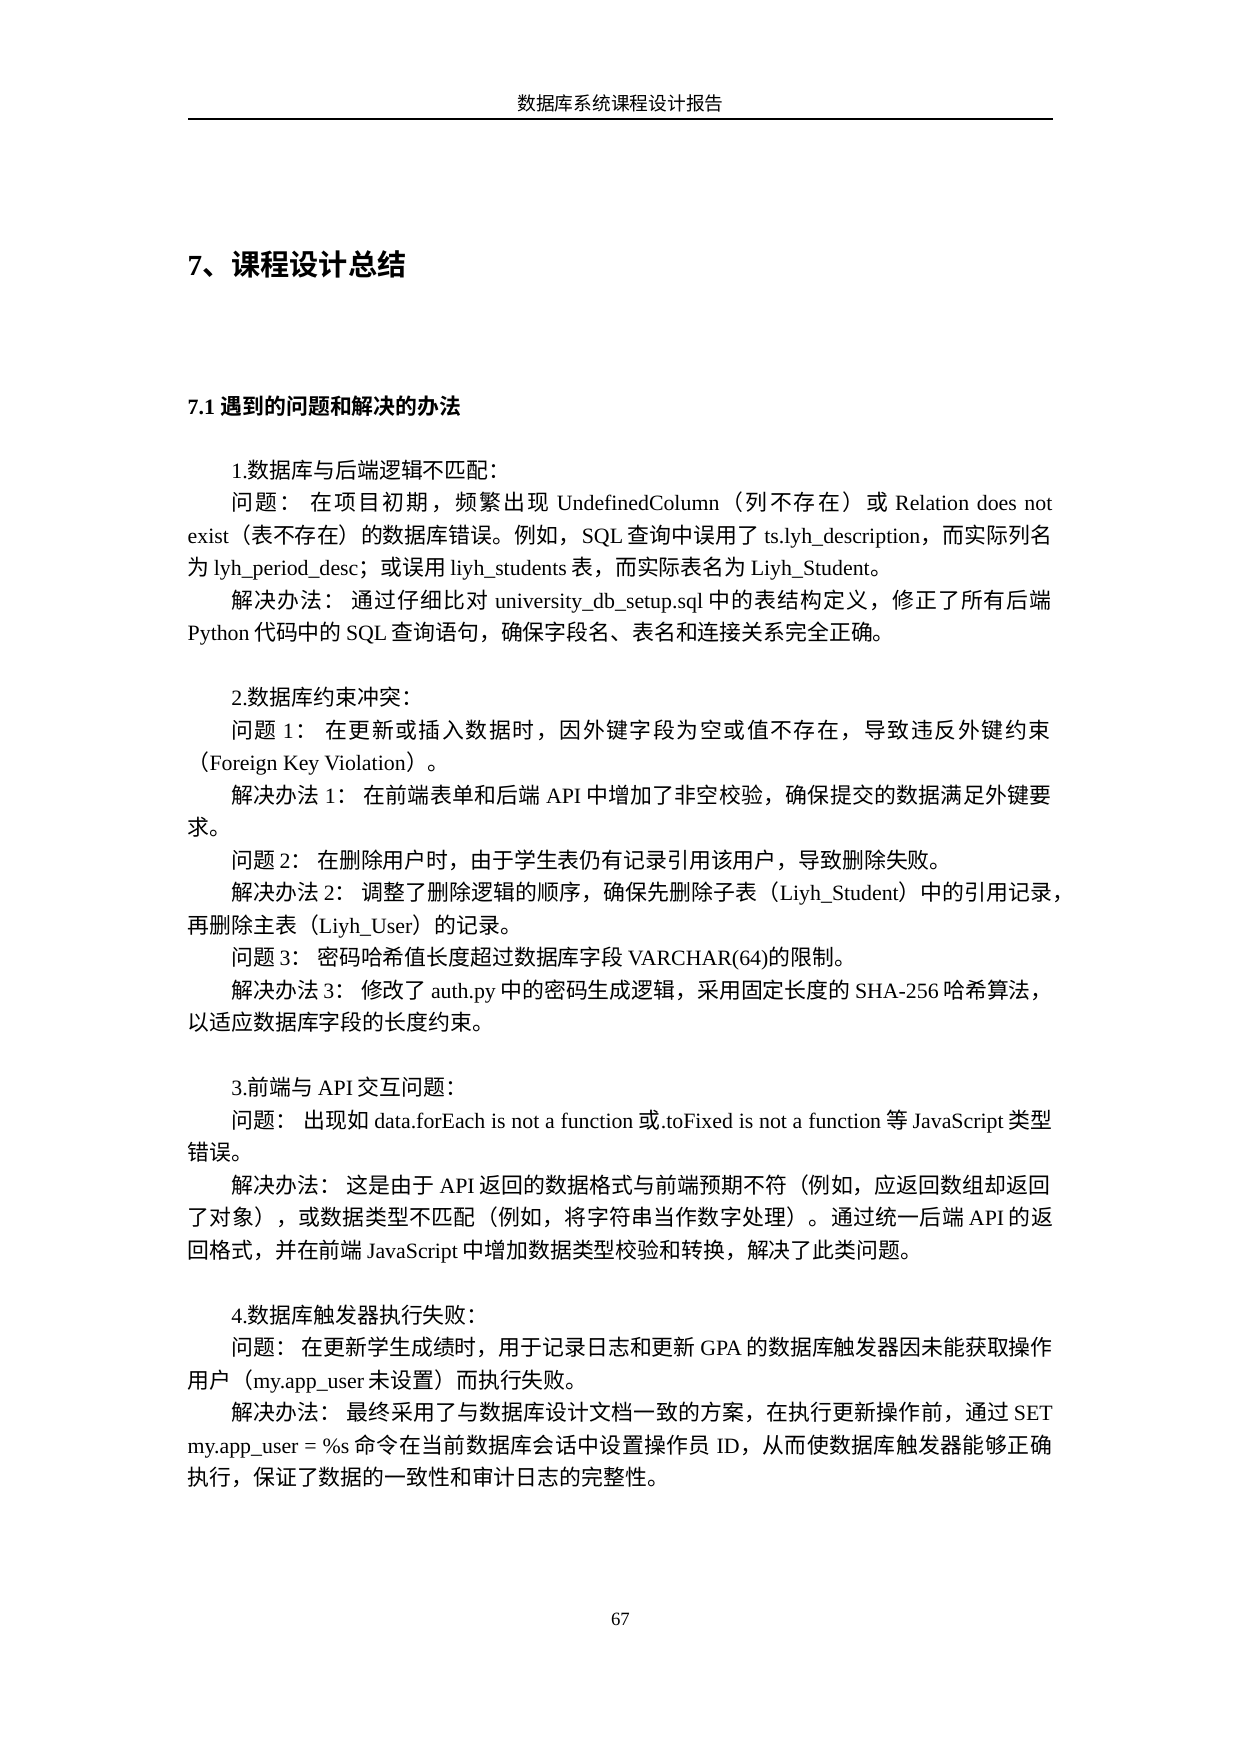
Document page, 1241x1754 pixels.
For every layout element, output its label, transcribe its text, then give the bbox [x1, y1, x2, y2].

text 4.数据库触发器执行失败： [187, 1297, 1053, 1330]
text 问题2： 在删除用户时，由于学生表仍有记录引用该用户，导致删除失败。 [187, 842, 1053, 875]
subtitle 7.1 遇到的问题和解决的办法 [187, 389, 1053, 421]
text 解决办法1： 在前端表单和后端API中增加了非空校验，确保提交的数据满足外键要求。 [187, 777, 1053, 842]
text 问题1： 在更新或插入数据时，因外键字段为空或值不存在，导致违反外键约束（Foreign Key Violation）。 [187, 712, 1053, 777]
text 解决办法： 通过仔细比对university_db_setup.sql中的表结构定义，修正了所有后端Python代码中的SQL查询语句，确保字段名、表名和连接关系完全正确。 [187, 582, 1053, 647]
text 解决办法： 这是由于API返回的数据格式与前端预期不符（例如，应返回数组却返回了对象），或数据类型不匹配（例如，将字符串当作数字处理）。通过统一后端API的返回格式，并在前端JavaScript中增加数据类型校验和转换，解决了此类问题。 [187, 1167, 1053, 1265]
text 问题3： 密码哈希值长度超过数据库字段VARCHAR(64)的限制。 [187, 940, 1053, 972]
text 解决办法2： 调整了删除逻辑的顺序，确保先删除子表（Liyh_Student）中的引用记录，再删除主表（Liyh_User）的记录。 [187, 875, 1053, 940]
text 3.前端与API交互问题： [187, 1070, 1053, 1102]
text 问题： 在更新学生成绩时，用于记录日志和更新GPA的数据库触发器因未能获取操作用户（my.app_user未设置）而执行失败。 [187, 1330, 1053, 1395]
text 问题： 在项目初期，频繁出现UndefinedColumn（列不存在）或Relation does not exist（表不存在）的数据库错误。例如，SQL查询中误用了ts.lyh_description，而实际列名为lyh_period_desc；或误用liyh_students表，而实际表名为Liyh_Student。 [187, 485, 1053, 582]
text 问题： 出现如data.forEach is not a function或.toFixed is not a function等JavaScript类型错误。 [187, 1102, 1053, 1167]
text 解决办法： 最终采用了与数据库设计文档一致的方案，在执行更新操作前，通过SET my.app_user = %s命令在当前数据库会话中设置操作员ID，从而使数据库触发器能够正确执行，保证了数据的一致性和审计日志的完整性。 [187, 1395, 1053, 1492]
text 解决办法3： 修改了auth.py中的密码生成逻辑，采用固定长度的SHA-256哈希算法，以适应数据库字段的长度约束。 [187, 972, 1053, 1037]
text 1.数据库与后端逻辑不匹配： [187, 452, 1053, 485]
subtitle 7、课程设计总结 [187, 230, 1053, 295]
text 2.数据库约束冲突： [187, 680, 1053, 712]
